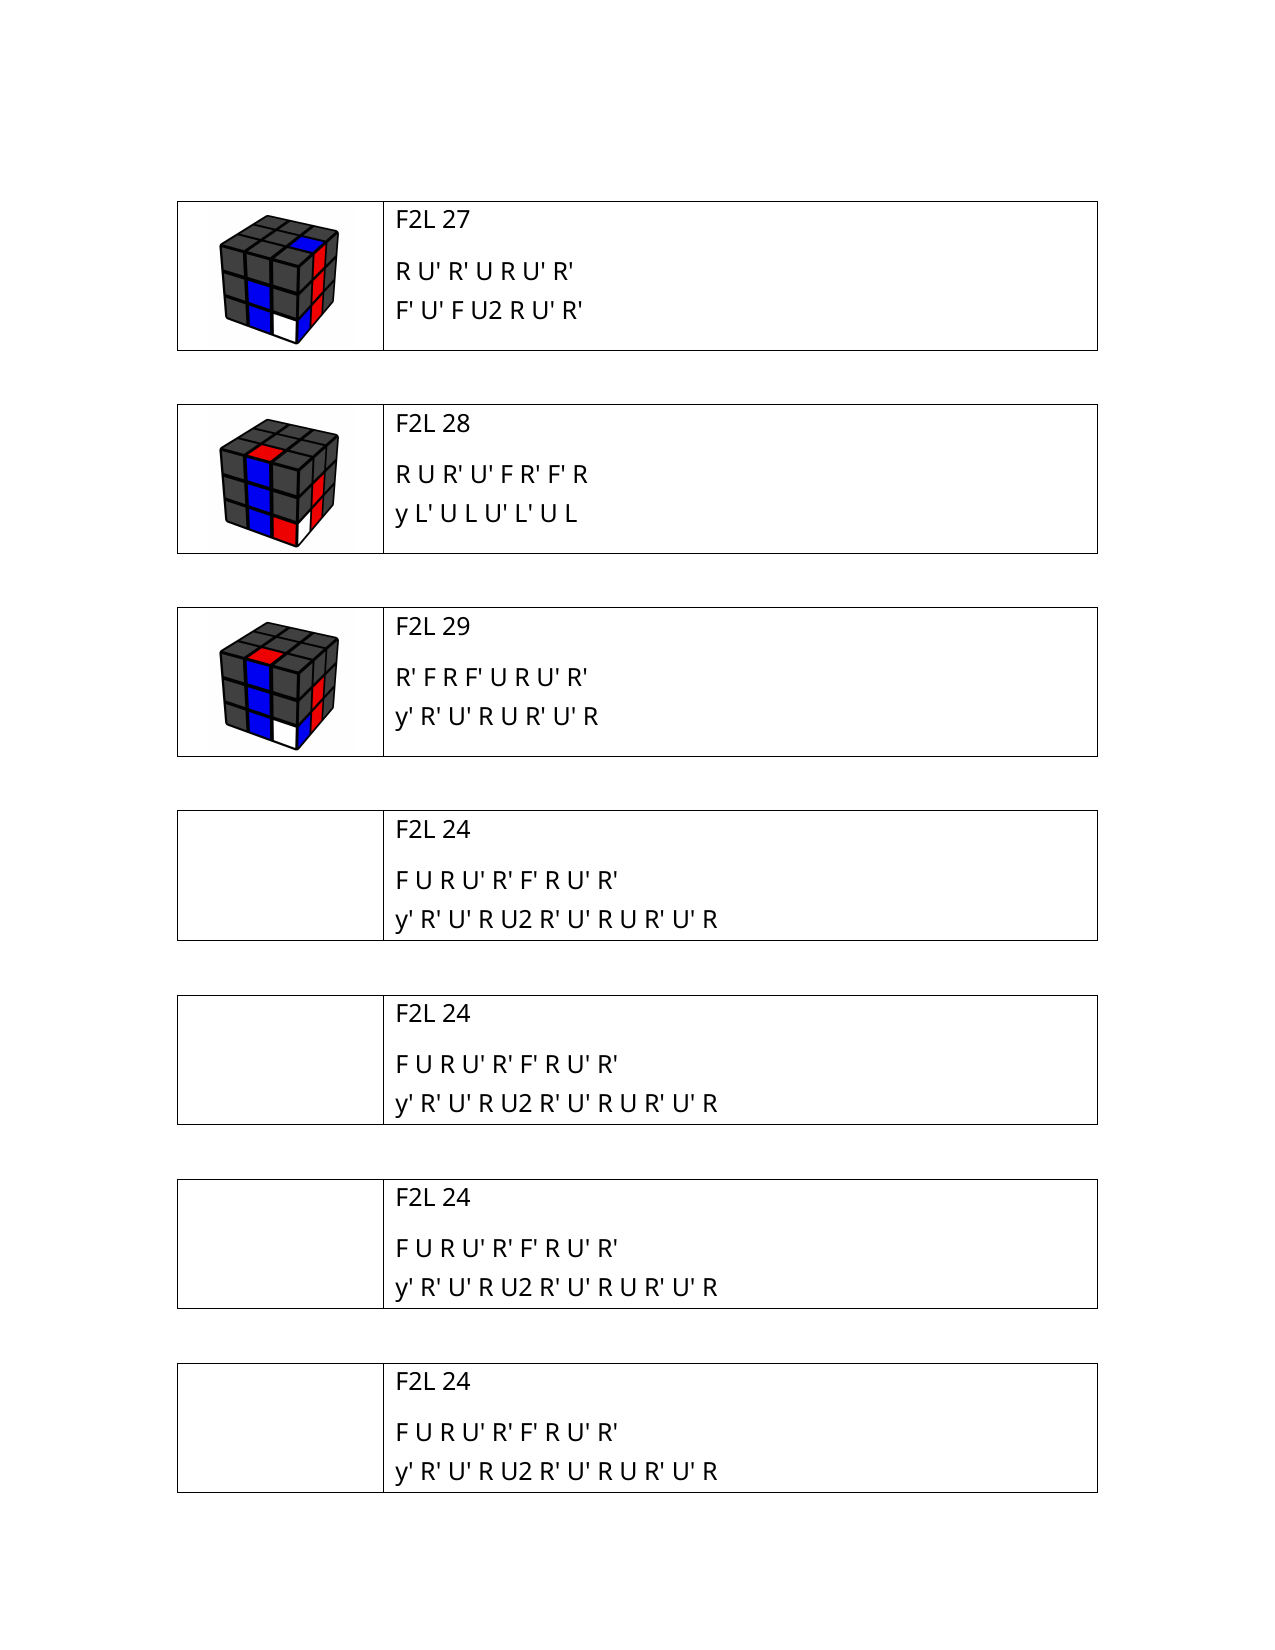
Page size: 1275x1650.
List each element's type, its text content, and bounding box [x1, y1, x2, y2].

picture [207, 608, 355, 756]
table_header [178, 608, 207, 756]
table_header [178, 202, 207, 350]
table_header F2L 24 F U R U' R' F' R U' R' y' R' U' R U2 R' U' R U R' U' R [384, 811, 1097, 940]
table_header [178, 811, 383, 940]
table_header F2L 24 F U R U' R' F' R U' R' y' R' U' R U2 R' U' R U R' U' R [384, 996, 1097, 1124]
picture [207, 405, 355, 553]
table_header [178, 1180, 383, 1308]
table_header [355, 608, 383, 756]
table_header F2L 27 R U' R' U R U' R' F' U' F U2 R U' R' [384, 202, 1097, 350]
table_header [178, 405, 207, 553]
table_header F2L 28 R U R' U' F R' F' R y L' U L U' L' U L [384, 405, 1097, 553]
table_header [178, 1364, 383, 1492]
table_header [384, 1180, 1097, 1308]
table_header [384, 1364, 1097, 1492]
picture [207, 202, 355, 350]
table_header [355, 405, 383, 553]
table_header F2L 29 R' F R F' U R U' R' y' R' U' R U R' U' R [384, 608, 1097, 756]
table_header [355, 202, 383, 350]
table_header [178, 996, 383, 1124]
